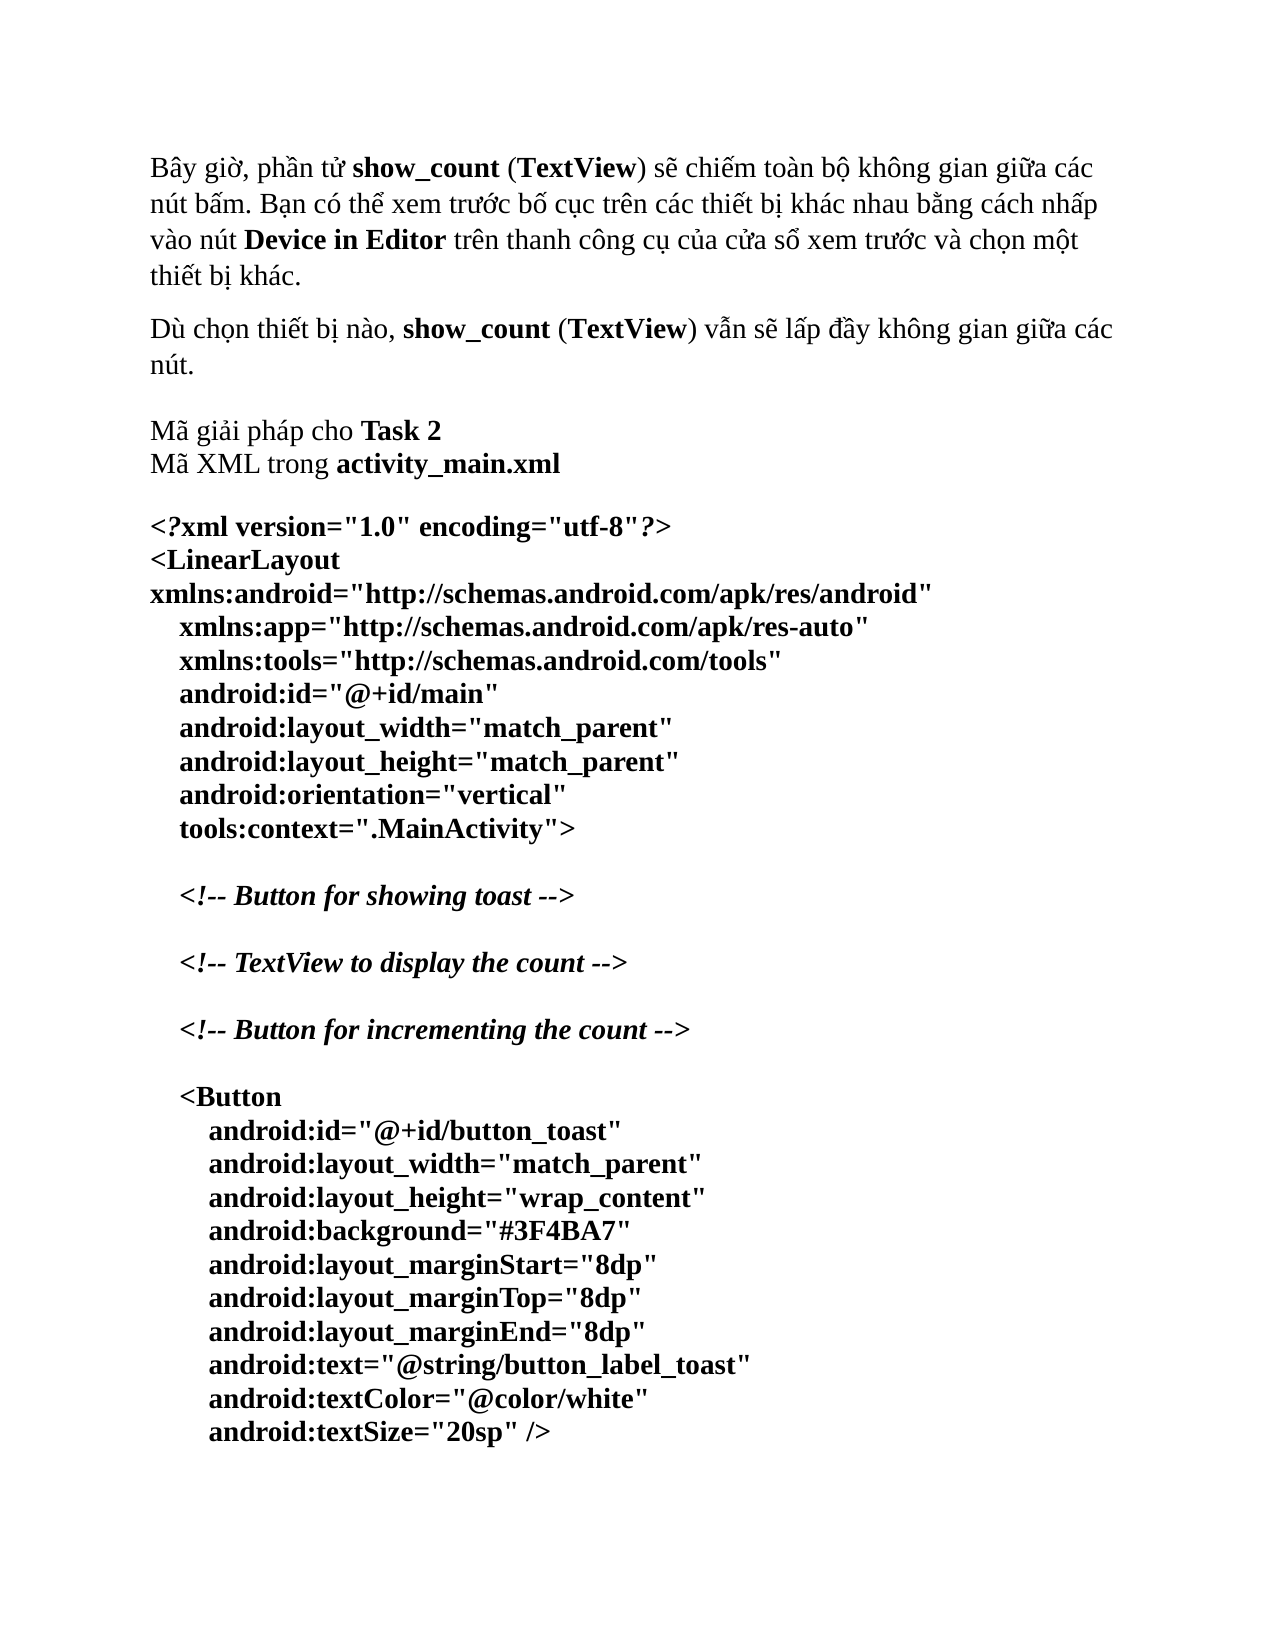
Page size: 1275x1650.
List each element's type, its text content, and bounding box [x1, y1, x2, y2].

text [150, 509, 1125, 1482]
text Dù chọn thiết bị nào, show_count (TextView) vẫn sẽ lấp đầy không gian giữa các nút. [150, 311, 1125, 381]
text Mã giải pháp cho Task 2 Mã XML trong activity_main.xml [150, 413, 1125, 480]
text Bây giờ, phần tử show_count (TextView) sẽ chiếm toàn bộ không gian giữa các nút bấm. Bạn có thể xem trước bố cục trên các thiết bị khác nhau bằng cách nhấp vào nút Device in Editor trên thanh công cụ của cửa sổ xem trước và chọn một thiết bị khác. [150, 150, 1125, 292]
